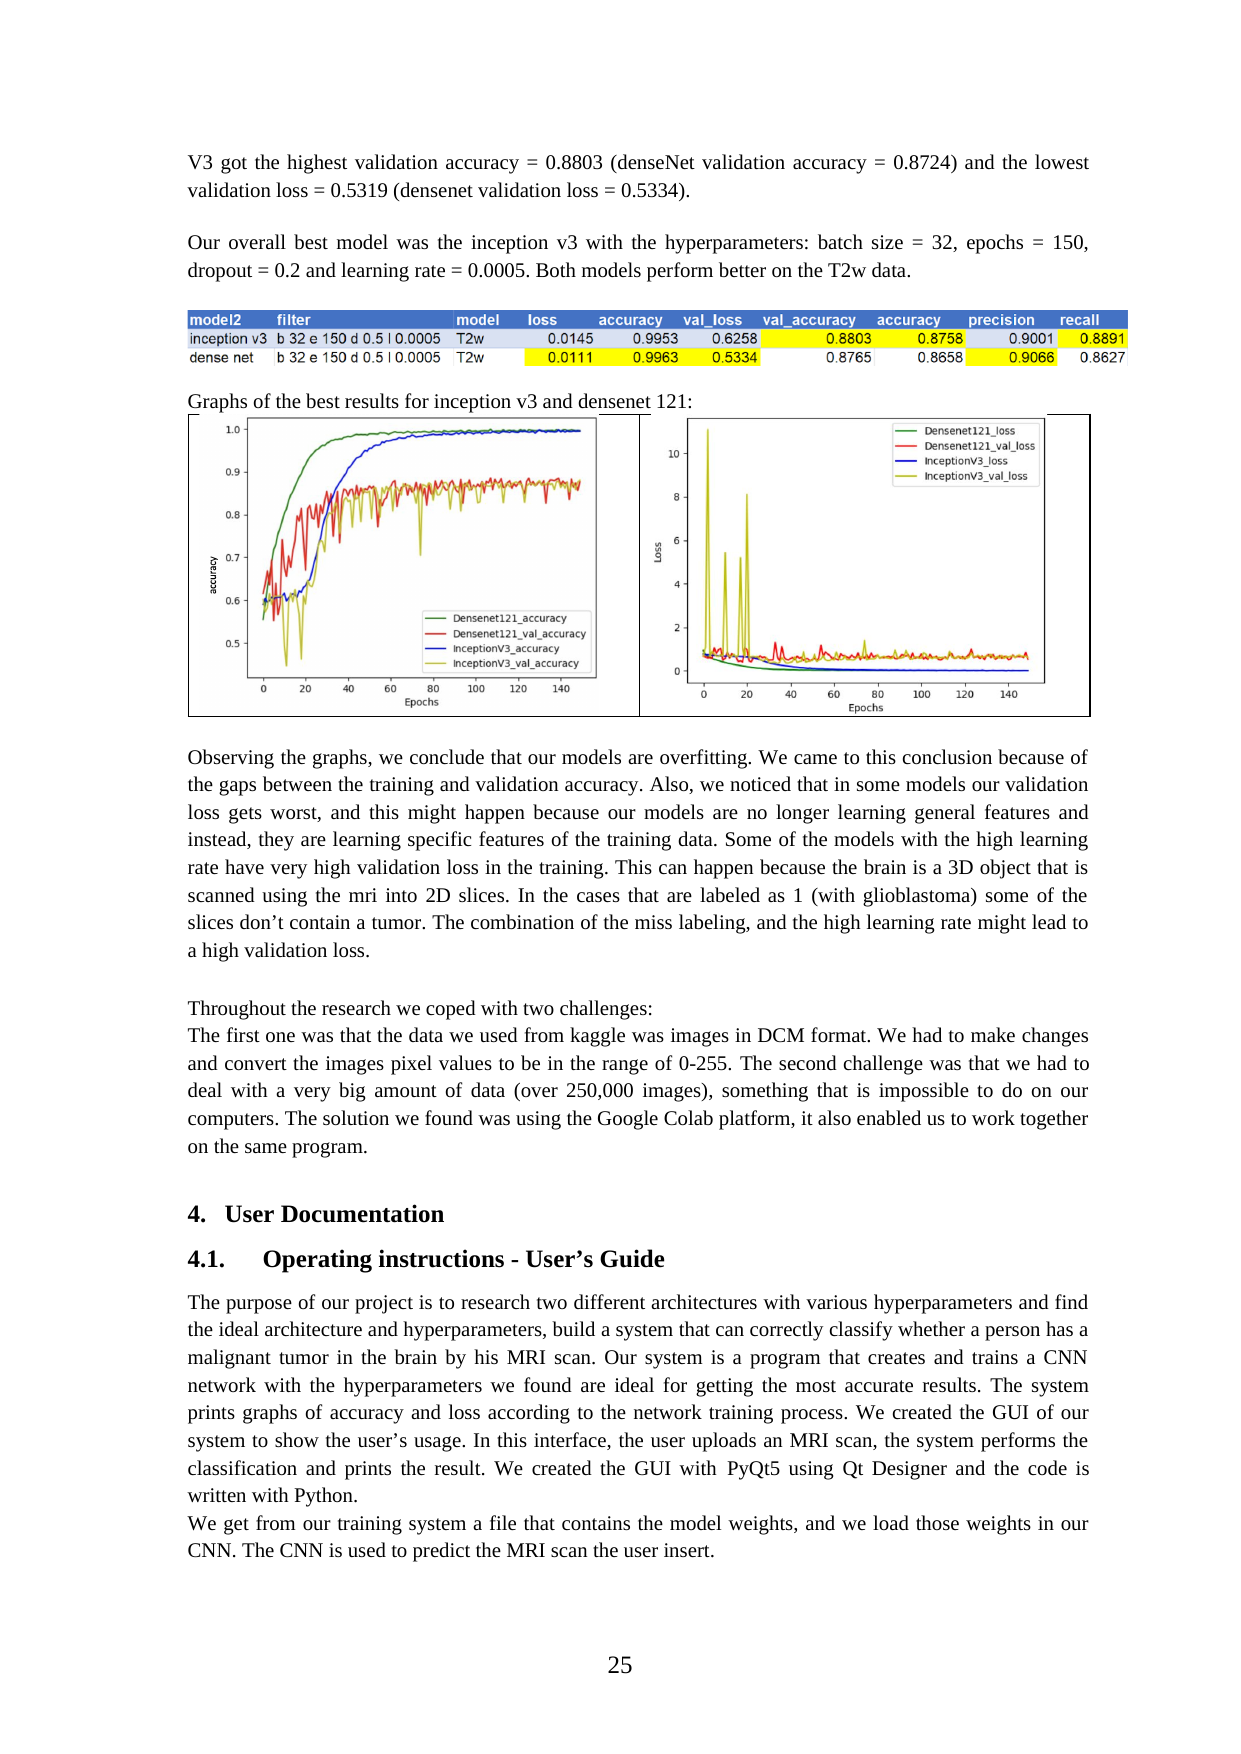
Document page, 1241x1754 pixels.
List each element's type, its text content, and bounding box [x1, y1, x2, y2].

text The first one was that the data we used from kaggle was images in DCM format. We had to make changes and convert the images pixel values to be in the range of 0-255. The second challenge was that we had to deal with a very big amount of data (over 250,000 images), something that is impossible to do on our computers. The solution we found was using the Google Colab platform, it also enabled us to work together on the same program. [187, 1023, 1090, 1158]
picture [199, 414, 599, 715]
table_header [640, 415, 651, 716]
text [187, 150, 1090, 202]
text Our overall best model was the inception v3 with the hyperparameters: batch size = 32, epochs = 150, dropout = 0.2 and learning rate = 0.0005. Both models perform better on the T2w data. [187, 230, 1090, 282]
subtitle User Documentation [187, 1199, 1090, 1227]
picture [187, 310, 1128, 366]
text Observing the graphs, we conclude that our models are overfitting. We came to this conclusion because of the gaps between the training and validation accuracy. Also, we noticed that in some models our validation loss gets worst, and this might happen because our models are no longer learning general features and instead, they are learning specific features of the training data. Some of the models with the high learning rate have very high validation loss in the training. This can happen because the brain is a 3D object that is scanned using the mri into 2D slices. In the cases that are labeled as 1 (with glioblastoma) some of the slices don’t contain a tumor. The combination of the miss labeling, and the high learning rate might lead to a high validation loss. [187, 744, 1090, 962]
text Throughout the research we coped with two challenges: [187, 996, 1090, 1020]
text Graphs of the best results for inception v3 and densenet 121: [187, 389, 1090, 413]
text We get from our training system a file that contains the model weights, and we load those weights in our CNN. The CNN is used to predict the MRI scan the user insert. [187, 1511, 1090, 1562]
picture [651, 414, 1048, 716]
table_header [189, 415, 639, 716]
text The purpose of our project is to research two different architectures with various hyperparameters and find the ideal architecture and hyperparameters, build a system that can correctly classify whether a person has a malignant tumor in the brain by his MRI scan. Our system is a program that creates and trains a CNN network with the hyperparameters we found are ideal for getting the most accurate results. The system prints graphs of accuracy and loss according to the network training process. We created the GUI of our system to show the user’s usage. In this interface, the user uploads an MRI scan, the system performs the classification and prints the result. We created the GUI with PyQt5 using Qt Designer and the code is written with Python. [187, 1290, 1090, 1507]
subtitle Operating instructions - User’s Guide [187, 1244, 1090, 1273]
table_header [1048, 415, 1089, 716]
